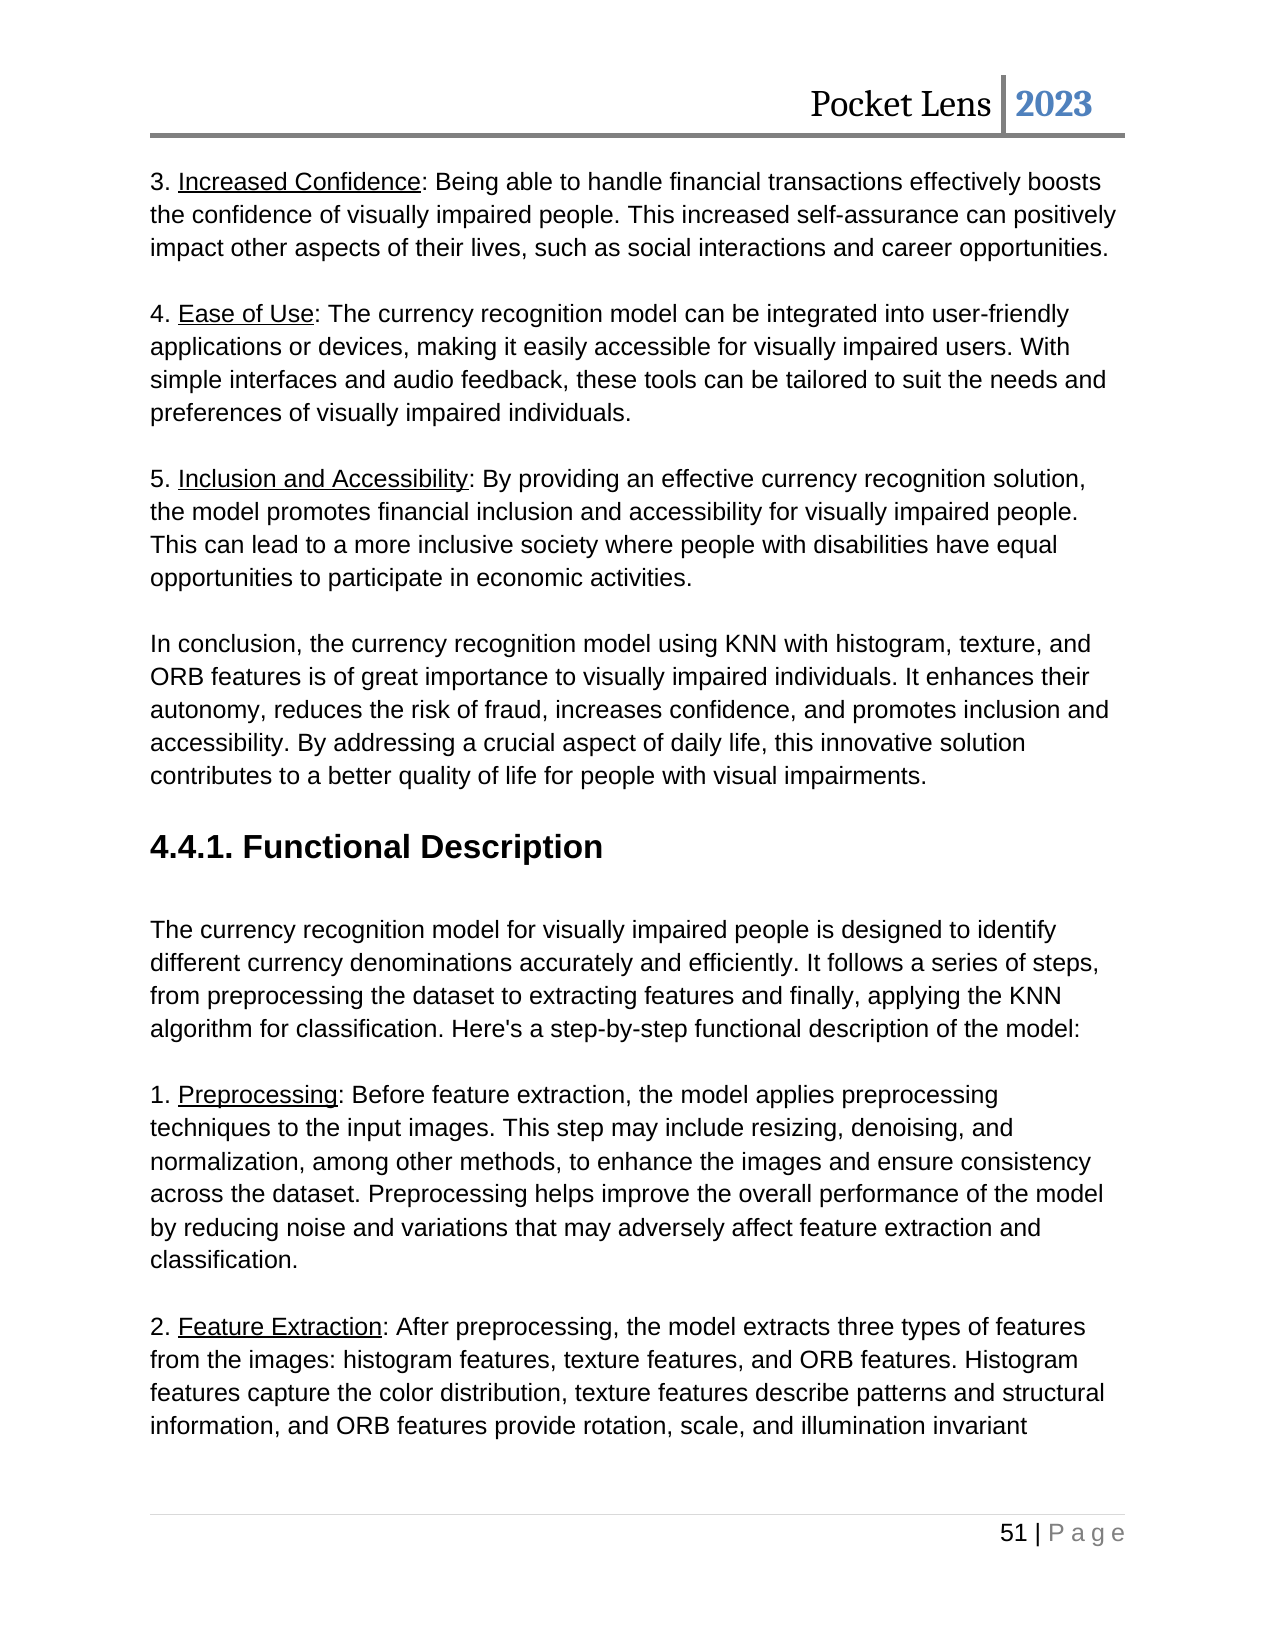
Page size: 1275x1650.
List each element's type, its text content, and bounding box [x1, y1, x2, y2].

text 4.4.1. Functional Description [150, 827, 1125, 865]
text 3. Increased Confidence: Being able to handle financial transactions effectively boosts the confidence of visually impaired people. This increased self-assurance can positively impact other aspects of their lives, such as social interactions and career opportunities. [150, 167, 1125, 261]
text 4. Ease of Use: The currency recognition model can be integrated into user-friendly applications or devices, making it easily accessible for visually impaired users. With simple interfaces and audio feedback, these tools can be tailored to suit the needs and preferences of visually impaired individuals. [150, 299, 1125, 426]
text In conclusion, the currency recognition model using KNN with histogram, texture, and ORB features is of great importance to visually impaired individuals. It enhances their autonomy, reduces the risk of fraud, increases confidence, and promotes inclusion and accessibility. By addressing a crucial aspect of daily life, this innovative solution contributes to a better quality of life for people with visual impairments. [150, 629, 1125, 790]
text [150, 1312, 1125, 1439]
text 1. Preprocessing: Before feature extraction, the model applies preprocessing techniques to the input images. This step may include resizing, denoising, and normalization, among other methods, to enhance the images and ensure consistency across the dataset. Preprocessing helps improve the overall performance of the model by reducing noise and variations that may adversely affect feature extraction and classification. [150, 1080, 1125, 1274]
text 5. Inclusion and Accessibility: By providing an effective currency recognition solution, the model promotes financial inclusion and accessibility for visually impaired people. This can lead to a more inclusive society where people with disabilities have equal opportunities to participate in economic activities. [150, 464, 1125, 592]
text The currency recognition model for visually impaired people is designed to identify different currency denominations accurately and efficiently. It follows a series of steps, from preprocessing the dataset to extracting features and finally, applying the KNN algorithm for classification. Here's a step-by-step functional description of the model: [150, 915, 1125, 1043]
